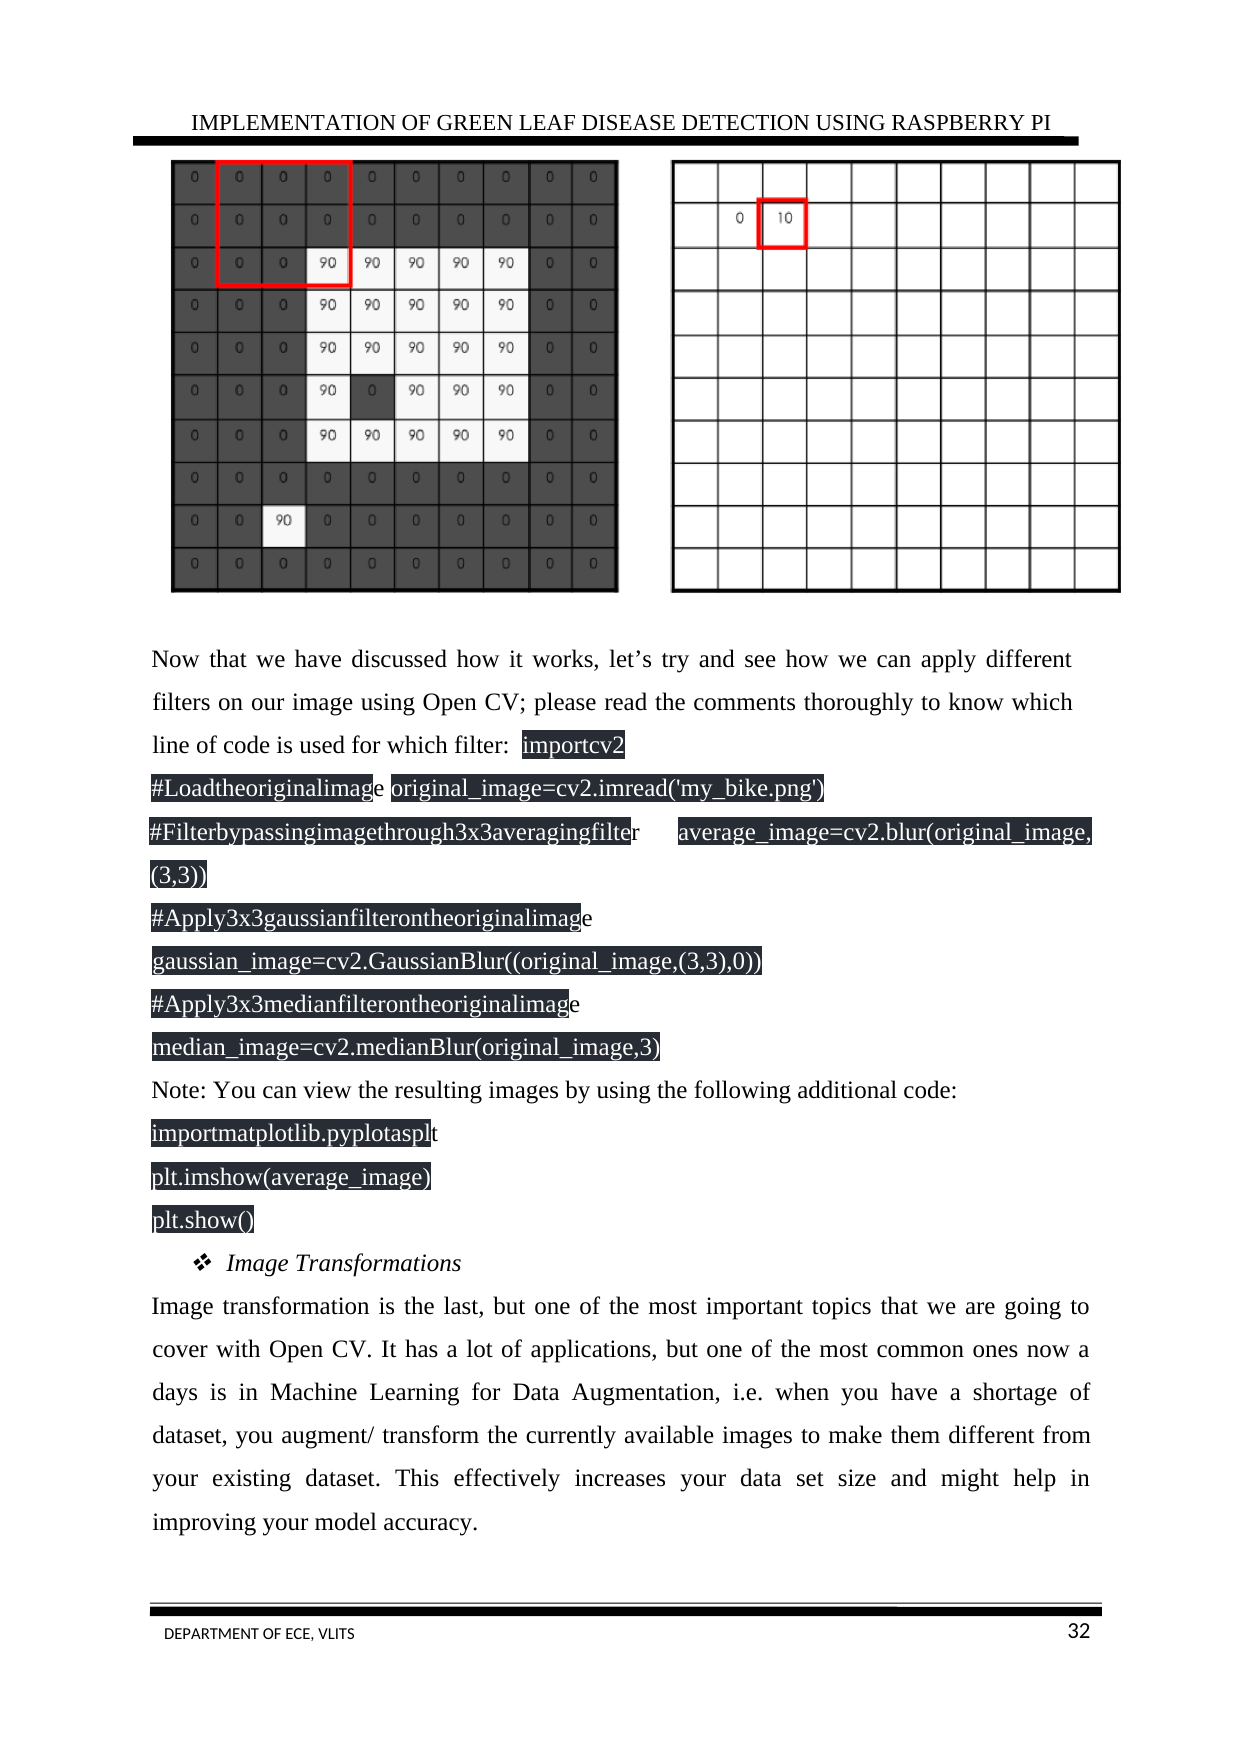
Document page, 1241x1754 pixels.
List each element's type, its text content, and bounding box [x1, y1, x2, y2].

text #Loadtheoriginalimage original_image=cv2.imread('my_bike.png') [151, 773, 874, 802]
list Image Transformations [188, 1248, 1092, 1277]
picture [152, 150, 1127, 601]
text Now that we have discussed how it works, let’s try and see how we can apply different filters on our image using Open CV; please read the comments thoroughly to know which line of code is used for which filter: importcv2 [151, 644, 1074, 759]
text #Apply3x3medianfilterontheoriginalimage median_image=cv2.medianBlur(original_image,3) [151, 989, 1092, 1061]
text Note: You can view the resulting images by using the following additional code: [151, 1075, 1092, 1104]
text importmatplotlib.pyplotasplt [151, 1118, 1092, 1147]
text plt.imshow(average_image) plt.show() [151, 1162, 534, 1233]
text Image transformation is the last, but one of the most important topics that we are going to cover with Open CV. It has a lot of applications, but one of the most common ones now a days is in Machine Learning for Data Augmentation, i.e. when you have a shortage of dataset, you augment/ transform the currently available images to make them different from your existing dataset. This effectively increases your data set size and might help in improving your model accuracy. [151, 1291, 1092, 1535]
text #Apply3x3gaussianfilterontheoriginalimage gaussian_image=cv2.GaussianBlur((original_image,(3,3),0)) [151, 903, 1092, 975]
text #Filterbypassingimagethrough3x3averagingfilter average_image=cv2.blur(original_image,(3,3)) [149, 817, 1092, 888]
